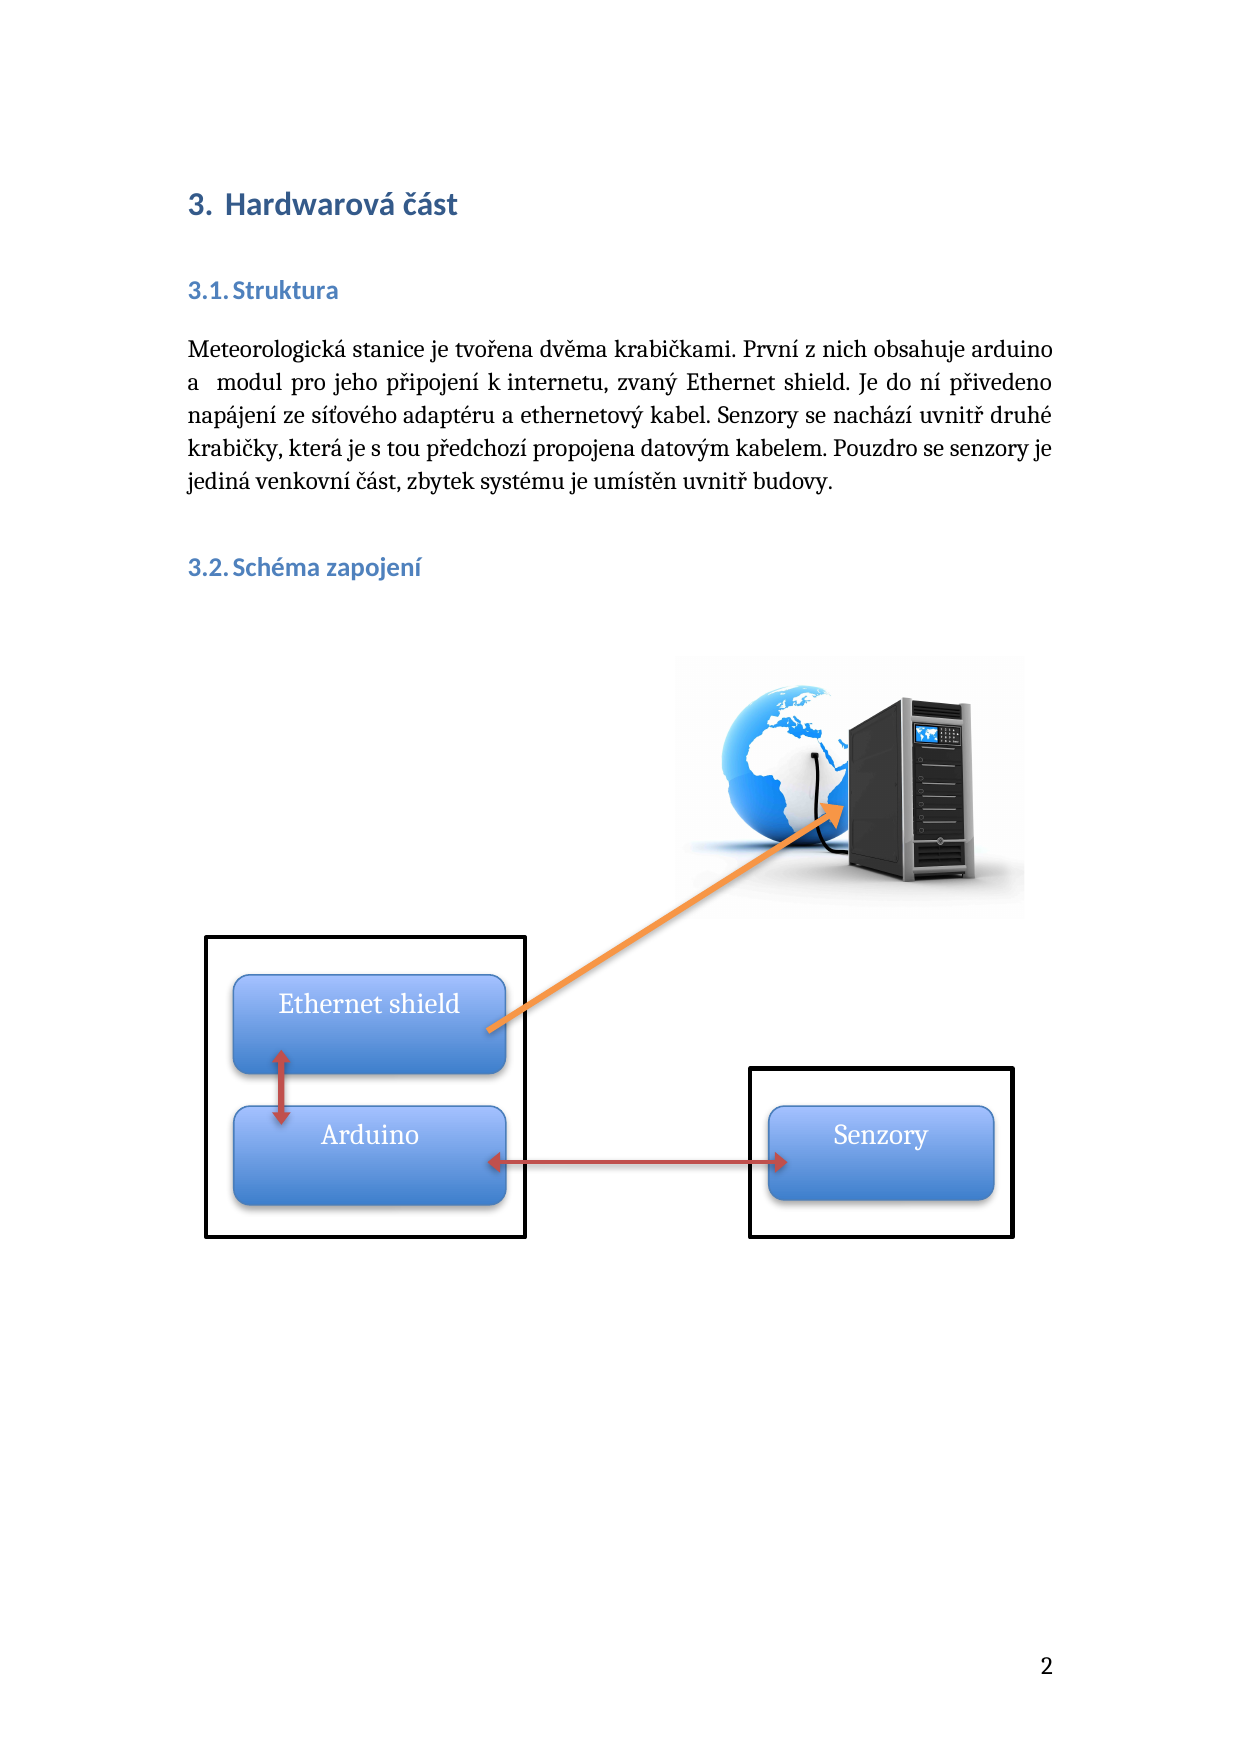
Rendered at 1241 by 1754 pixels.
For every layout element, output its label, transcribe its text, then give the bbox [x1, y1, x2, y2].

subtitle Hardwarová část [187, 183, 1053, 224]
picture [675, 656, 1025, 919]
subtitle Struktura [187, 273, 1053, 306]
text Meteorologická stanice je tvořena dvěma krabičkami. První z nich obsahuje arduino a modul pro jeho připojení k internetu, zvaný Ethernet shield. Je do ní přivedeno napájení ze síťového adaptéru a ethernetový kabel. Senzory se nachází uvnitř druhé krabičky, která je s tou předchozí propojena datovým kabelem. Pouzdro se senzory je jediná venkovní část, zbytek systému je umístěn uvnitř budovy. [187, 335, 1053, 496]
subtitle Schéma zapojení [187, 550, 1053, 583]
